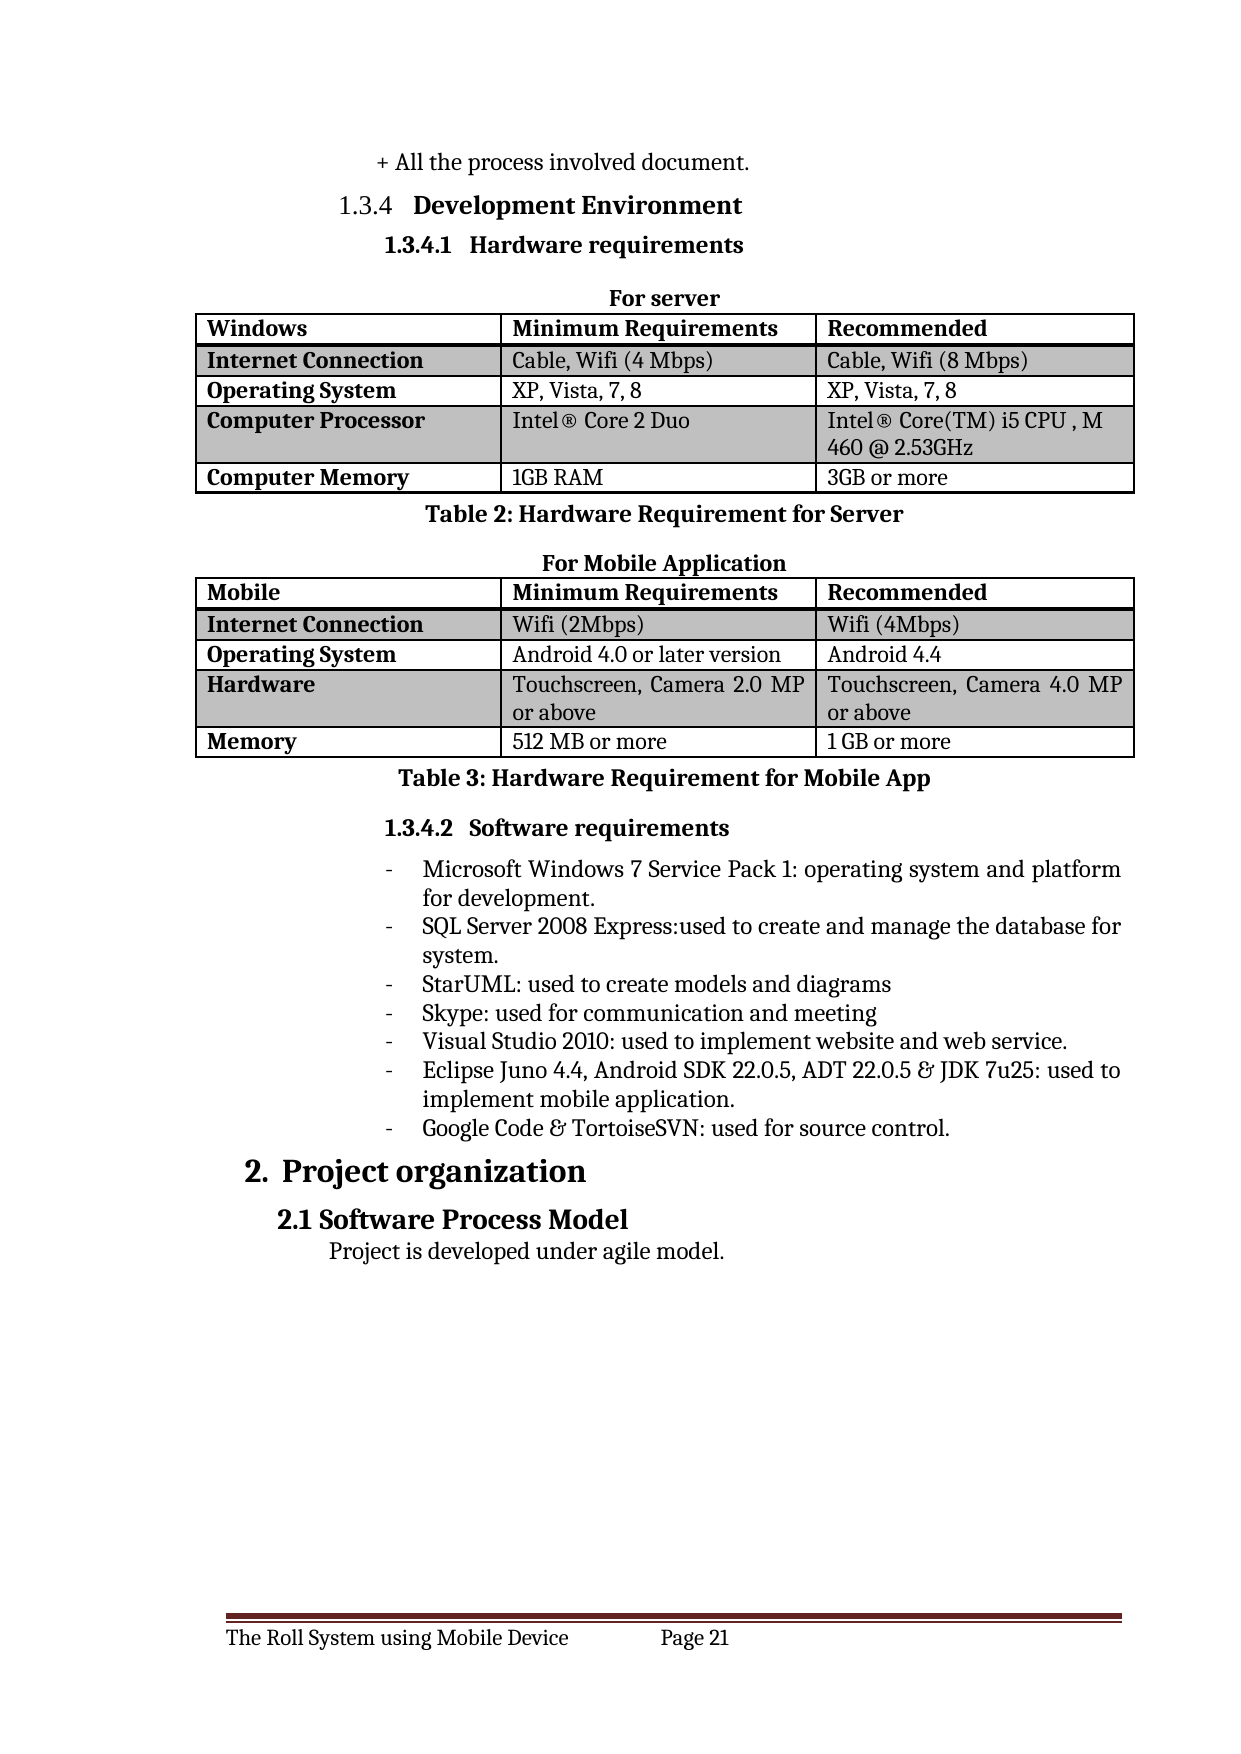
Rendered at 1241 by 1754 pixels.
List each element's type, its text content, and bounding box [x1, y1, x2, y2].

table_cell Computer Processor [197, 407, 500, 462]
table_cell Operating System [197, 377, 500, 404]
table_cell Android 4.4 [817, 641, 1133, 669]
text + All the process involved document. [376, 148, 1122, 176]
table_cell 3GB or more [817, 464, 1133, 491]
list Visual Studio 2010: used to implement website and web service. [385, 1027, 1122, 1056]
table_cell XP, Vista, 7, 8 [502, 377, 815, 404]
table_cell Computer Memory [197, 464, 500, 491]
text For Mobile Application [207, 549, 1122, 577]
table_header Mobile [197, 579, 500, 607]
table_cell Internet Connection [197, 611, 500, 639]
list Eclipse Juno 4.4, Android SDK 22.0.5, ADT 22.0.5 & JDK 7u25: used to implement mobile application. [385, 1056, 1122, 1113]
subtitle Software requirements [385, 813, 1122, 842]
list Google Code & TortoiseSVN: used for source control. [385, 1113, 1122, 1142]
table_cell Hardware [197, 671, 500, 726]
list StarUML: used to create models and diagrams [385, 970, 1122, 998]
table_cell Cable, Wifi (4 Mbps) [502, 347, 815, 375]
list SQL Server 2008 Express:used to create and manage the database for system. [385, 912, 1122, 970]
table_header Windows [197, 315, 500, 342]
text Project is developed under agile model. [329, 1237, 1122, 1266]
table_cell Intel® Core(TM) i5 CPU , M 460 @ 2.53GHz [817, 407, 1133, 462]
table_cell 1GB RAM [502, 464, 815, 491]
table_cell Wifi (2Mbps) [502, 611, 815, 639]
list Microsoft Windows 7 Service Pack 1: operating system and platform for development. [385, 855, 1122, 912]
subtitle Software Process Model [277, 1203, 1122, 1237]
table_cell Operating System [197, 641, 500, 669]
text Table 3: Hardware Requirement for Mobile App [207, 764, 1122, 793]
table_cell Touchscreen, Camera 2.0 MP or above [502, 671, 815, 726]
table_header Recommended [817, 315, 1133, 342]
table_cell 1 GB or more [817, 728, 1133, 756]
table_cell 512 MB or more [502, 728, 815, 756]
table_cell Cable, Wifi (8 Mbps) [817, 347, 1133, 375]
subtitle Development Environment [338, 189, 1122, 221]
table_header Minimum Requirements [502, 315, 815, 342]
table_cell Wifi (4Mbps) [817, 611, 1133, 639]
subtitle Project organization [244, 1153, 1122, 1191]
table_cell Touchscreen, Camera 4.0 MP or above [817, 671, 1133, 726]
text Table 2: Hardware Requirement for Server [207, 500, 1122, 528]
table_header Minimum Requirements [502, 579, 815, 607]
table_cell XP, Vista, 7, 8 [817, 377, 1133, 404]
table_header Recommended [817, 579, 1133, 607]
subtitle Hardware requirements [385, 231, 1122, 260]
table_cell Internet Connection [197, 347, 500, 375]
table_cell Android 4.0 or later version [502, 641, 815, 669]
list Skype: used for communication and meeting [385, 998, 1122, 1027]
table_cell Memory [197, 728, 500, 756]
table_cell Intel® Core 2 Duo [502, 407, 815, 462]
text For server [207, 285, 1122, 313]
